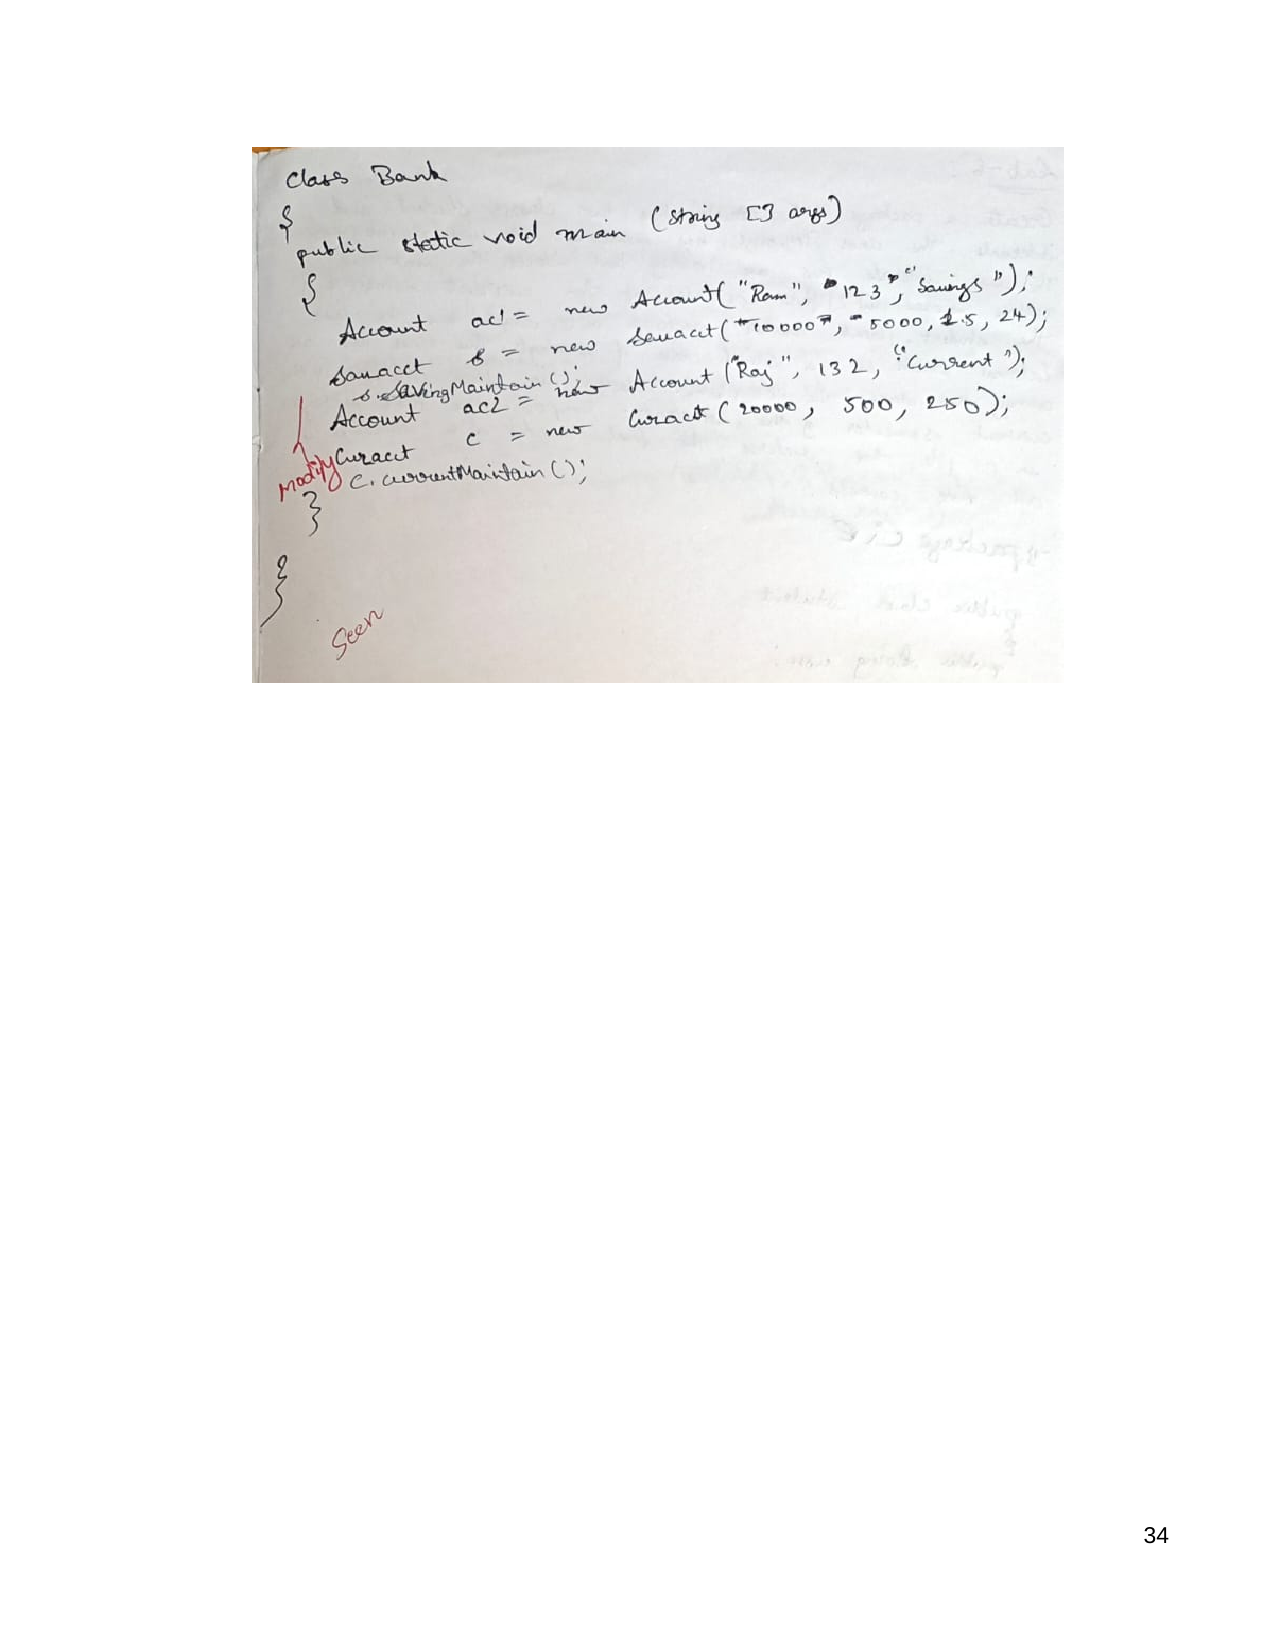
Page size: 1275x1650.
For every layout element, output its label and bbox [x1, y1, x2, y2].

picture [252, 147, 1064, 683]
